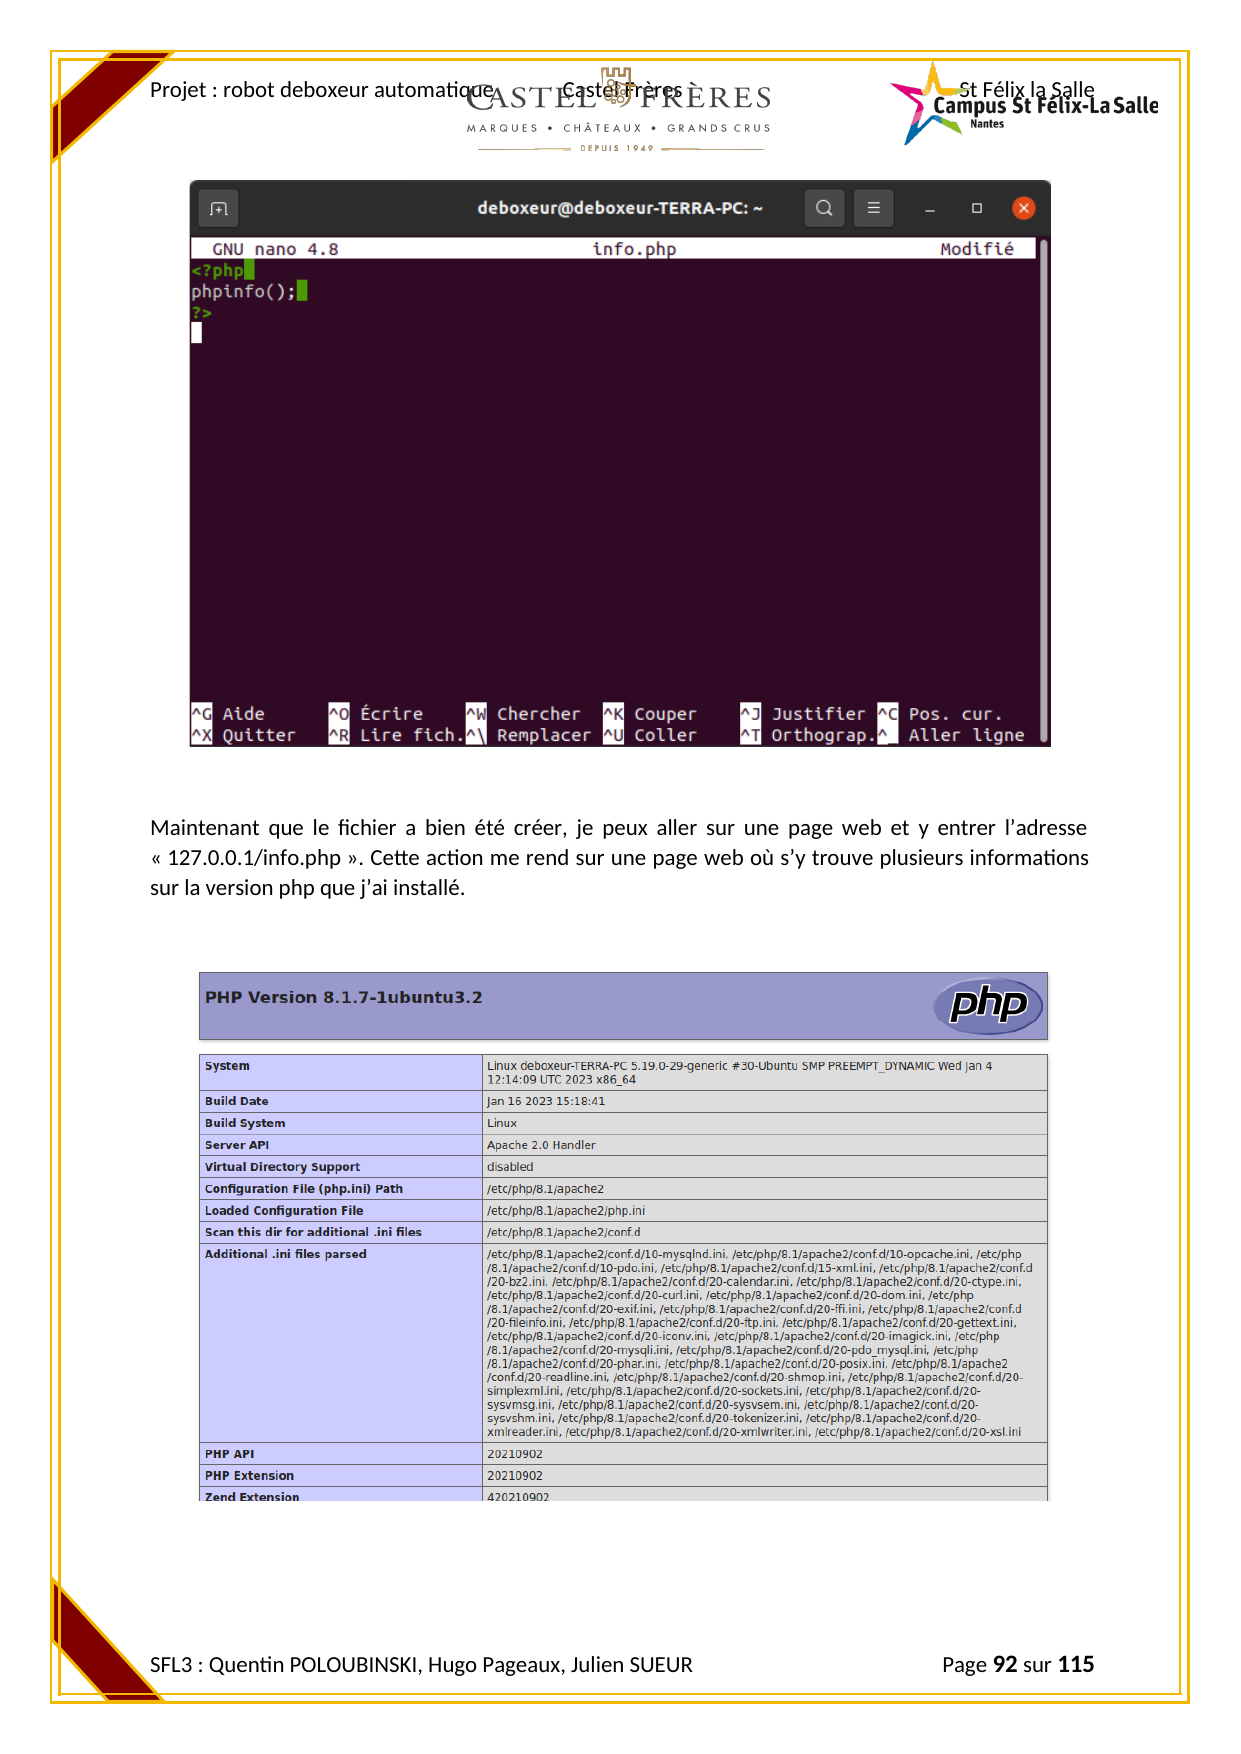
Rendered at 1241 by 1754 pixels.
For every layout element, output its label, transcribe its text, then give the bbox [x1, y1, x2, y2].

picture [167, 966, 1073, 1501]
picture [460, 59, 773, 157]
picture [189, 180, 1051, 747]
picture [889, 60, 1158, 145]
text Maintenant que le fichier a bien été créer, je peux aller sur une page web et y entrer l’adresse « 127.0.0.1/info.php ». Cette action me rend sur une page web où s’y trouve plusieurs informations sur la version php que j’ai installé. [150, 813, 1090, 901]
